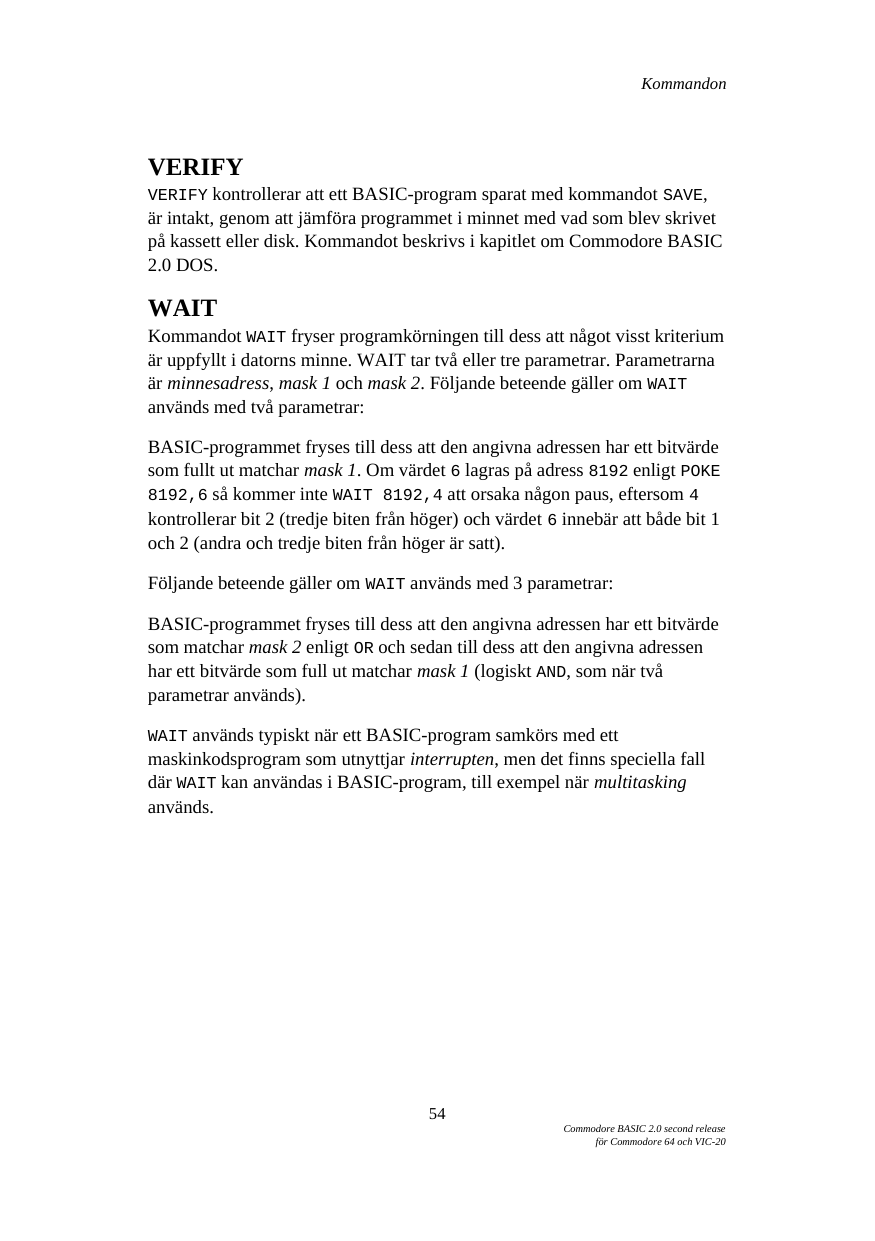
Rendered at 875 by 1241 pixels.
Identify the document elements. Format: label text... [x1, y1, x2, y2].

subtitle VERIFY [148, 152, 726, 181]
text VERIFY kontrollerar att ett BASIC-program sparat med kommandot SAVE, är intakt, genom att jämföra programmet i minnet med vad som blev skrivet på kassett eller disk. Kommandot beskrivs i kapitlet om Commodore BASIC 2.0 DOS. [148, 183, 726, 275]
text BASIC-programmet fryses till dess att den angivna adressen har ett bitvärde som fullt ut matchar mask 1. Om värdet 6 lagras på adress 8192 enligt POKE 8192,6 så kommer inte WAIT 8192,4 att orsaka någon paus, eftersom 4 kontrollerar bit 2 (tredje biten från höger) och värdet 6 innebär att både bit 1 och 2 (andra och tredje biten från höger är satt). [148, 436, 726, 553]
text WAIT används typiskt när ett BASIC-program samkörs med ett maskinkodsprogram som utnyttjar interrupten, men det finns speciella fall där WAIT kan användas i BASIC-program, till exempel när multitasking används. [148, 724, 726, 817]
subtitle WAIT [148, 293, 726, 322]
text BASIC-programmet fryses till dess att den angivna adressen har ett bitvärde som matchar mask 2 enligt OR och sedan till dess att den angivna adressen har ett bitvärde som full ut matchar mask 1 (logiskt AND, som när två parametrar används). [148, 612, 726, 706]
text Kommandot WAIT fryser programkörningen till dess att något visst kriterium är uppfyllt i datorns minne. WAIT tar två eller tre parametrar. Parametrarna är minnesadress, mask 1 och mask 2. Följande beteende gäller om WAIT används med två parametrar: [148, 324, 726, 418]
text Följande beteende gäller om WAIT används med 3 parametrar: [148, 572, 726, 594]
